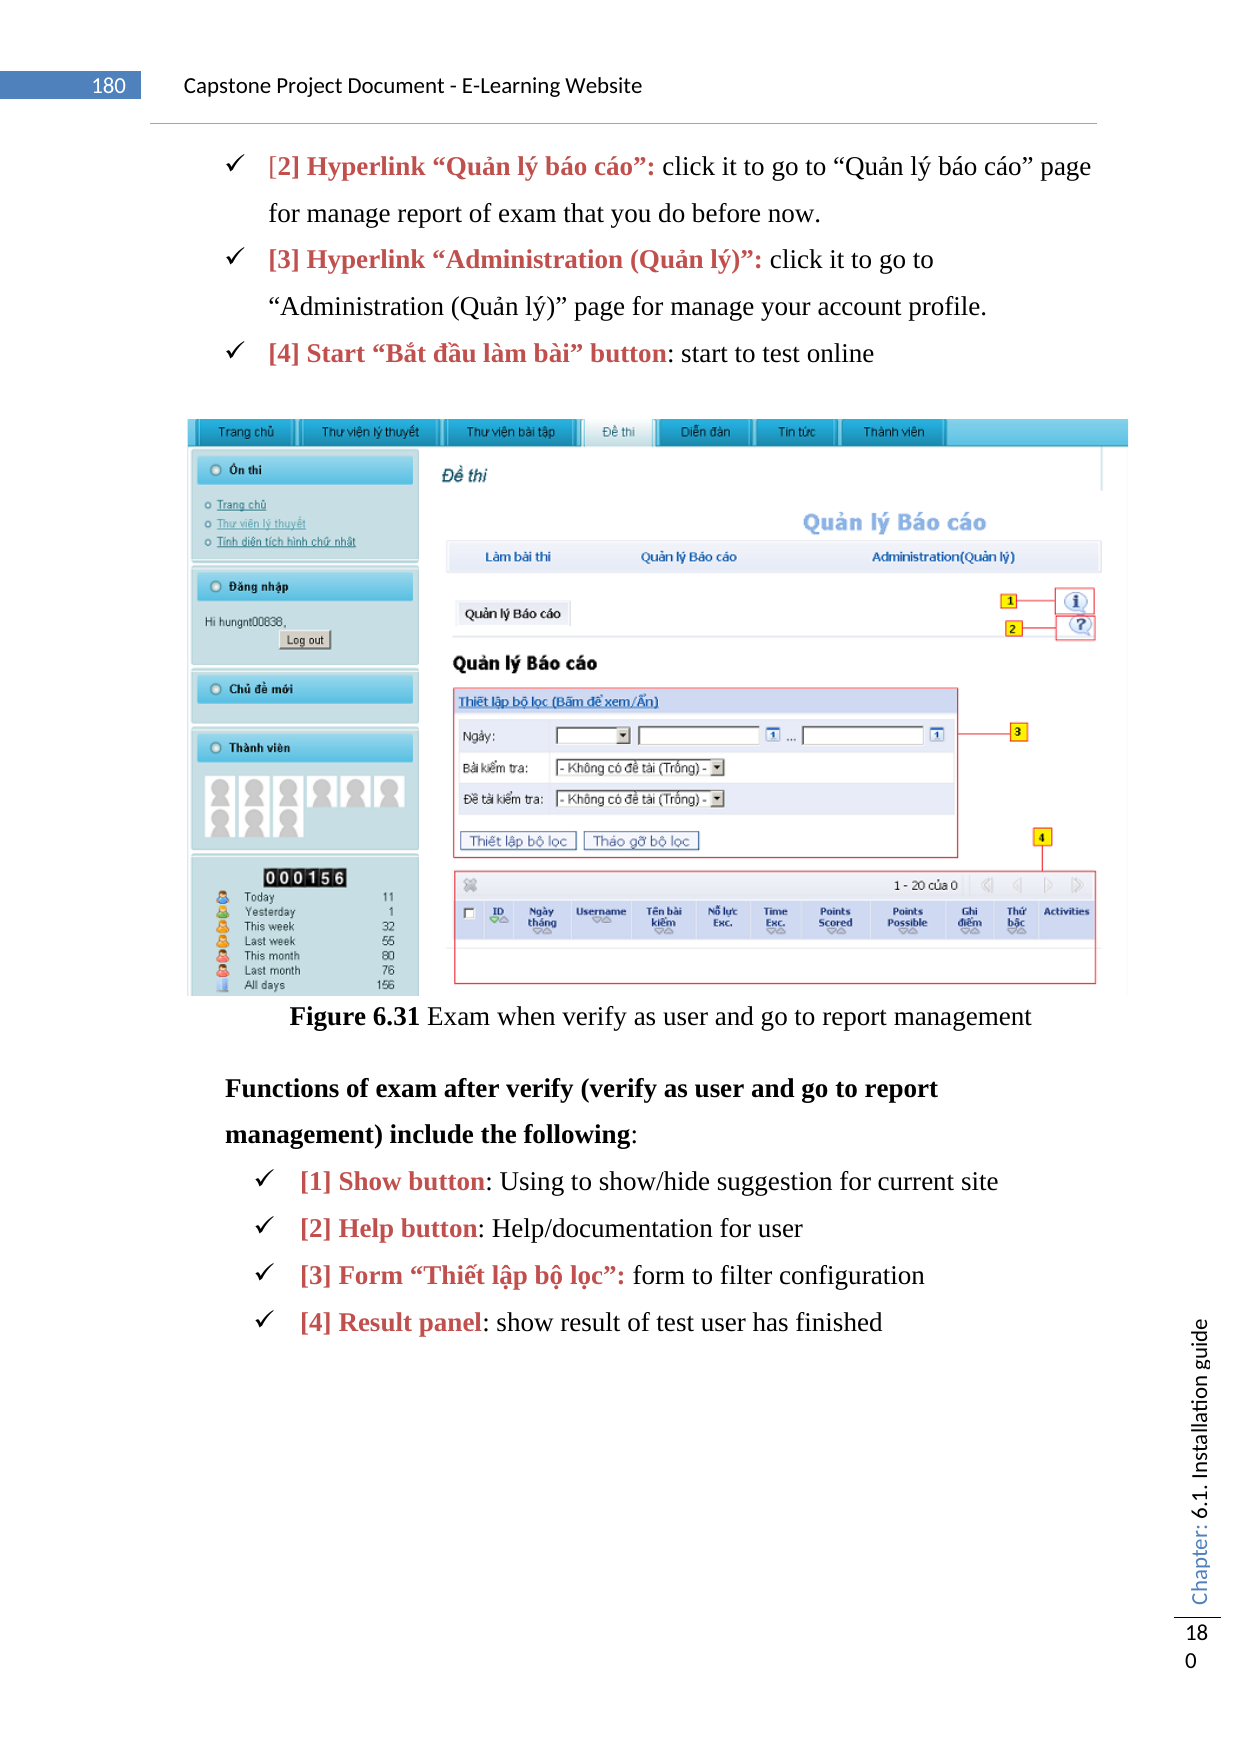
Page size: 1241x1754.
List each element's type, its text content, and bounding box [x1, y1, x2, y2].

list [2] Help button: Help/documentation for user [253, 1212, 1097, 1243]
list Figure 6.31 Exam when verify as user and go to report management [225, 1000, 1097, 1031]
list Functions of exam after verify (verify as user and go to report management) include the following: [225, 1072, 1097, 1149]
list [4] Result panel: show result of test user has finished [253, 1306, 1097, 1337]
list [4] Start “Bắt đầu làm bài” button: start to test online [224, 337, 1097, 368]
list [3] Form “Thiết lập bộ lọc”: form to filter configuration [253, 1259, 1097, 1290]
list [1] Show button: Using to show/hide suggestion for current site [253, 1165, 1097, 1196]
list [3] Hyperlink “Administration (Quản lý)”: click it to go to “Administration (Quản lý)” page for manage your account profile. [224, 243, 1097, 321]
list [2] Hyperlink “Quản lý báo cáo”: click it to go to “Quản lý báo cáo” page for manage report of exam that you do before now. [224, 150, 1097, 228]
picture [187, 419, 1129, 996]
